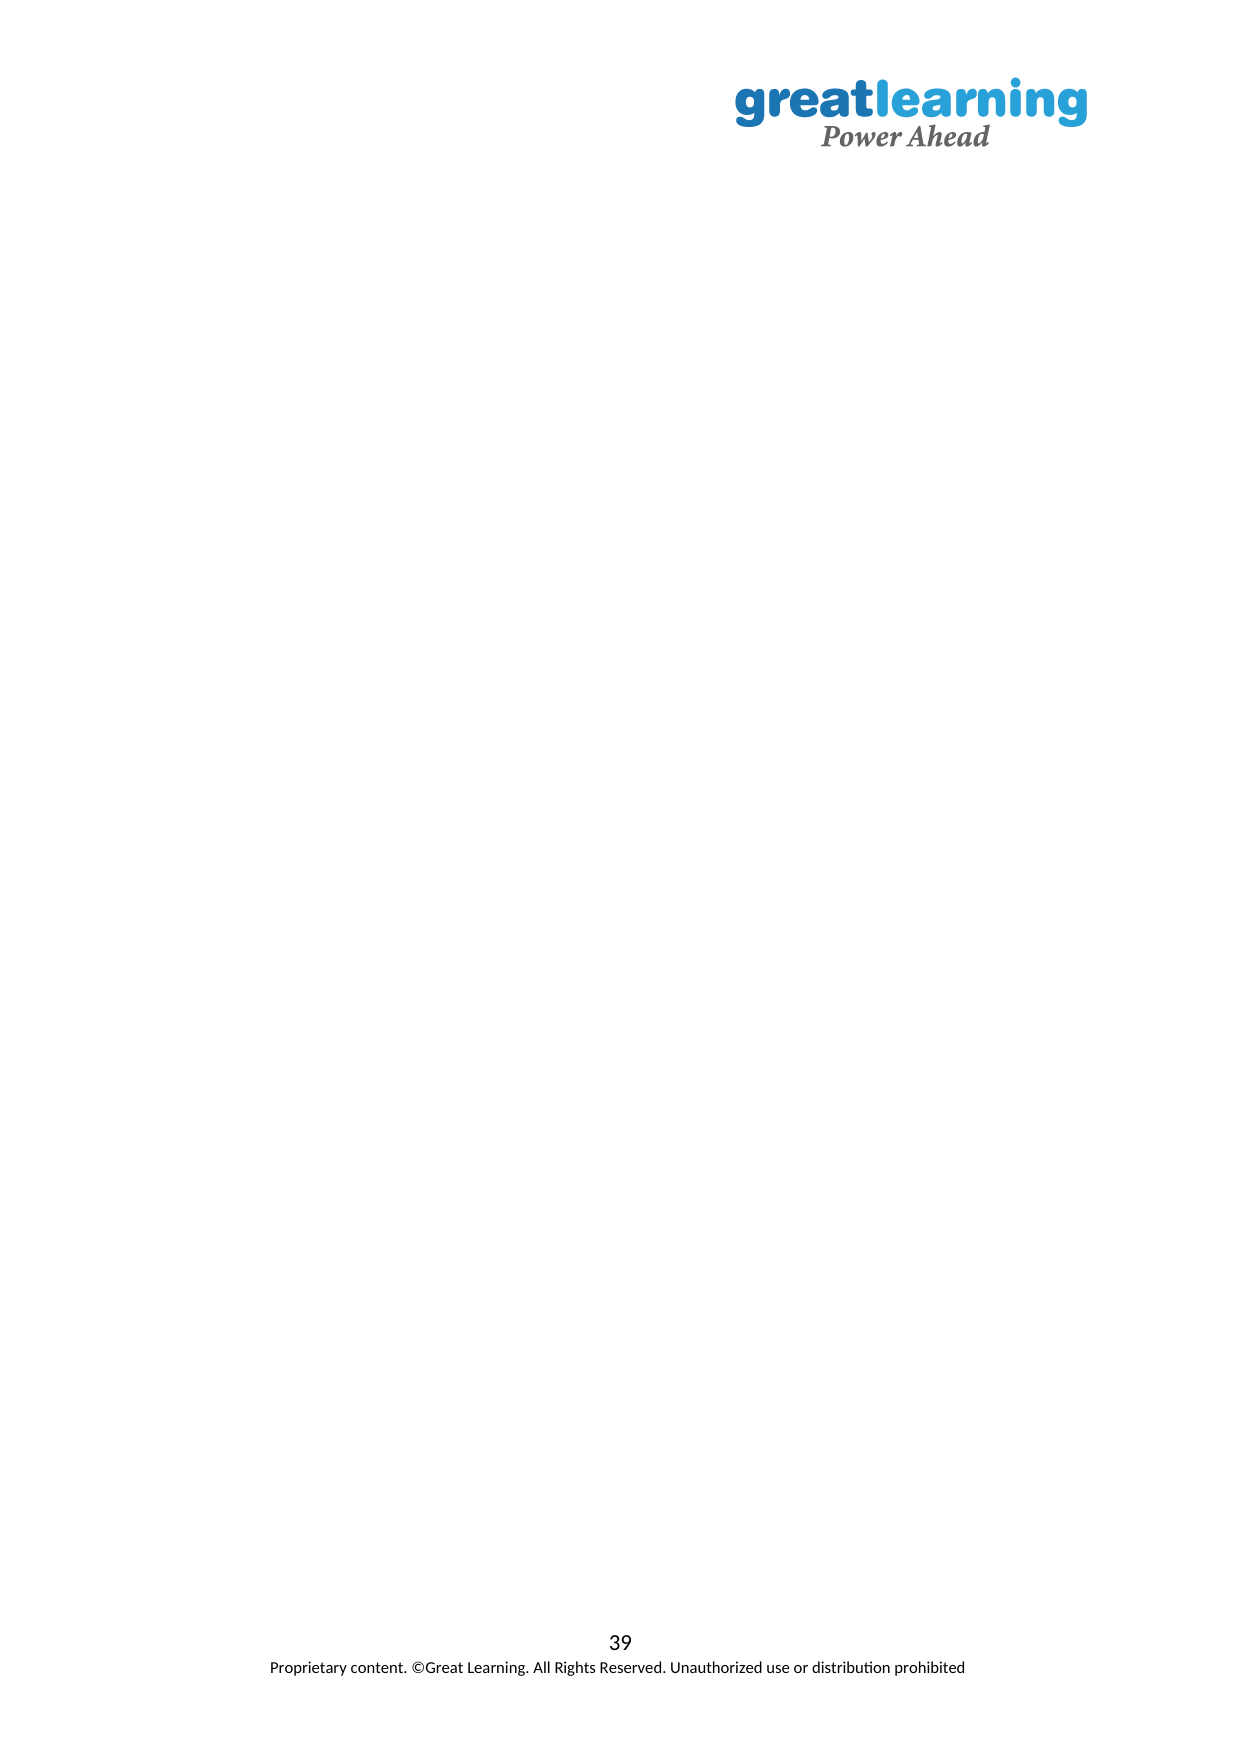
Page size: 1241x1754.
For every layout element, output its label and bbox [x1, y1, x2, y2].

picture [730, 73, 1090, 153]
